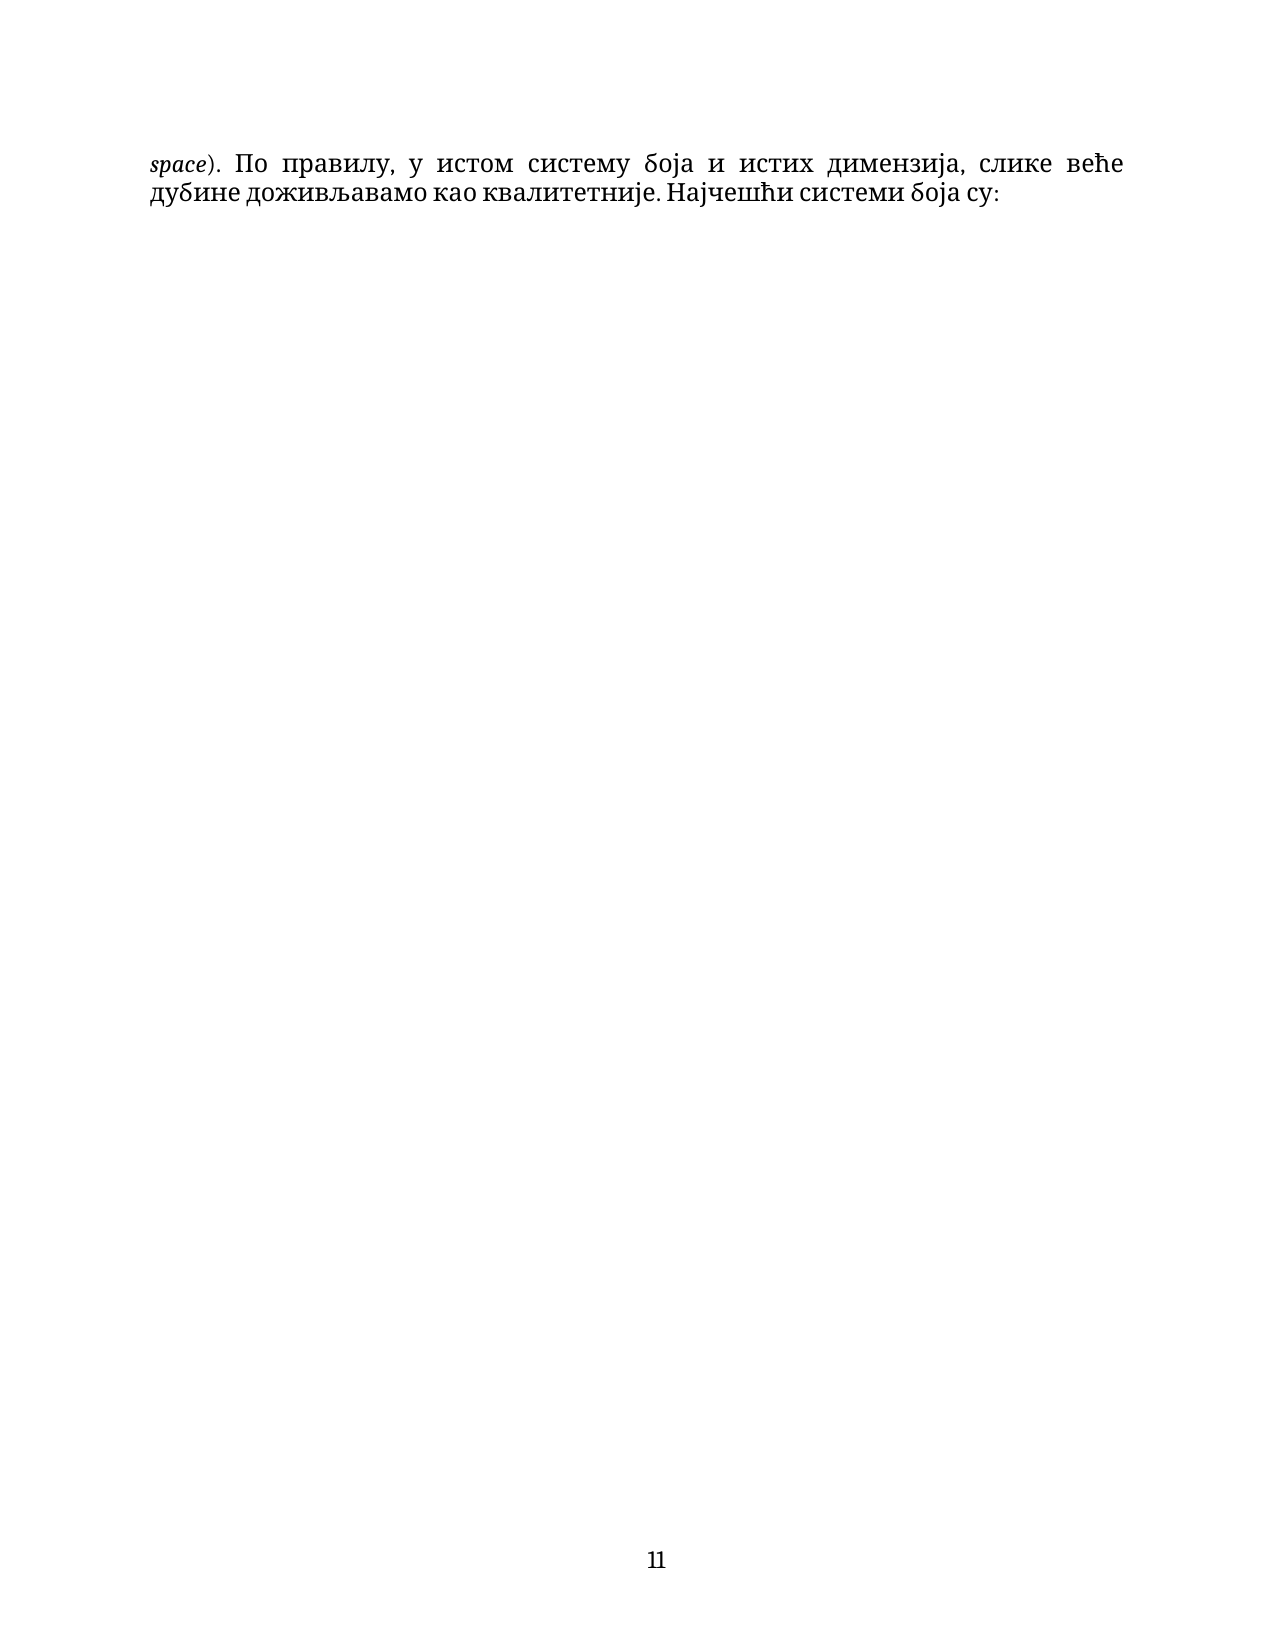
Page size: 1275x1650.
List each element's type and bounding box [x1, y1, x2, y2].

text [150, 150, 1125, 207]
